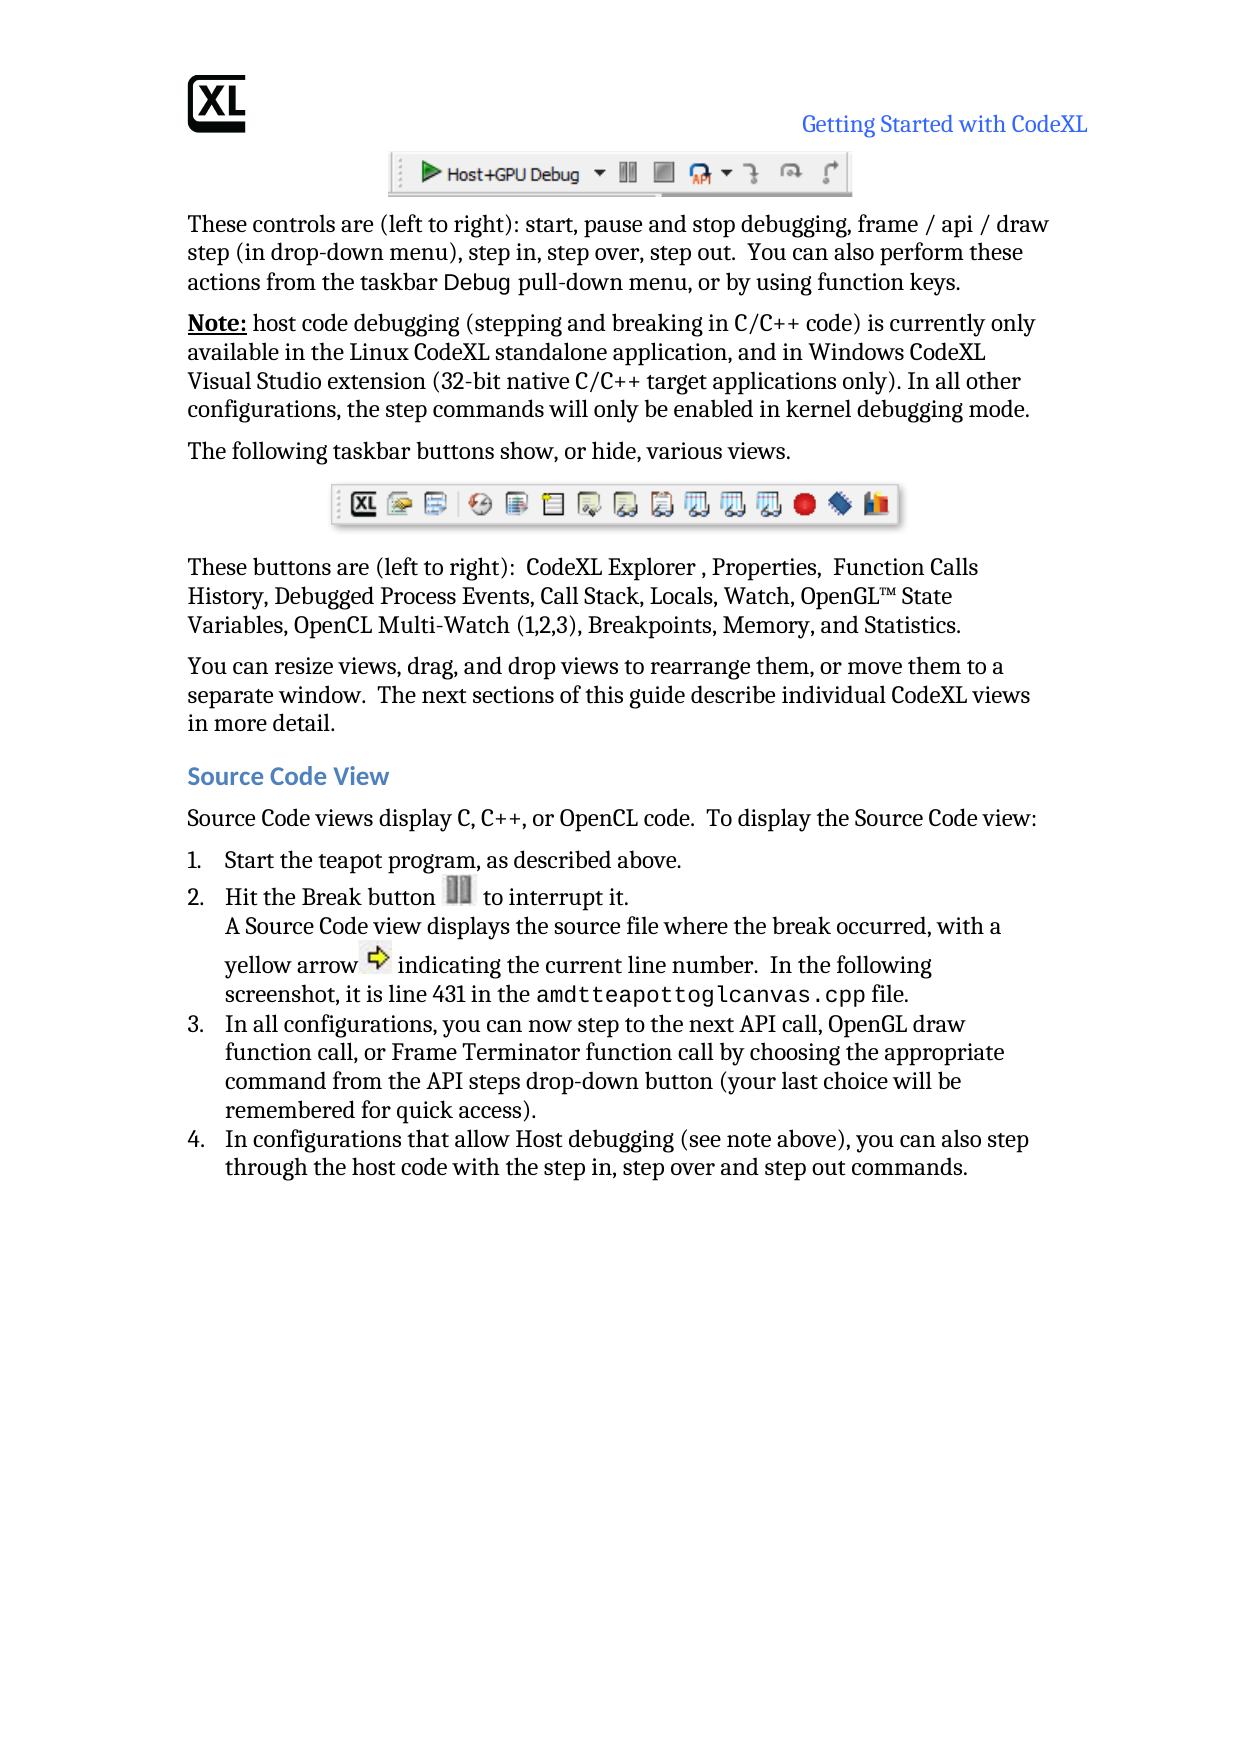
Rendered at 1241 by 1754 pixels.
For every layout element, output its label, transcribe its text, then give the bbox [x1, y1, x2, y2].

picture [331, 484, 899, 525]
picture [358, 940, 392, 974]
text These buttons are (left to right): CodeXL Explorer , Properties, Function Calls History, Debugged Process Events, Call Stack, Locals, Watch, OpenGL™ State Variables, OpenCL Multi-Watch (1,2,3), Breakpoints, Memory, and Statistics. [187, 553, 1053, 639]
picture [388, 151, 853, 197]
list Hit the Break button to interrupt it. A Source Code view displays the source file where the break occurred, with a yellow arrow indicating the current line number. In the following screenshot, it is line 431 in the amdtteapottoglcanvas.cpp file. [187, 874, 1053, 1009]
list In all configurations, you can now step to the next API call, OpenGL draw function call, or Frame Terminator function call by choosing the appropriate command from the API steps drop-down button (your last choice will be remembered for quick access). [187, 1009, 1053, 1124]
picture [187, 75, 246, 133]
text The following taskbar buttons show, or hide, various views. [187, 437, 1053, 465]
list Start the teapot program, as described above. [187, 846, 1053, 874]
text Source Code views display C, C++, or OpenCL code. To display the Source Code view: [187, 804, 1053, 833]
text These controls are (left to right): start, pause and stop debugging, frame / api / draw step (in drop-down menu), step in, step over, step out. You can also perform these actions from the taskbar Debug pull-down menu, or by using function keys. [187, 209, 1053, 297]
subtitle Source Code View [187, 759, 1053, 792]
text Note: host code debugging (stepping and breaking in C/C++ code) is currently only available in the Linux CodeXL standalone application, and in Windows CodeXL Visual Studio extension (32-bit native C/C++ target applications only). In all other configurations, the step commands will only be enabled in kernel debugging mode. [187, 309, 1053, 424]
list In configurations that allow Host debugging (see note above), you can also step through the host code with the step in, step over and step out commands. [187, 1124, 1053, 1182]
text You can resize views, drag, and drop views to rearrange them, or move them to a separate window. The next sections of this guide describe individual CodeXL views in more detail. [187, 652, 1053, 738]
picture [441, 874, 478, 906]
